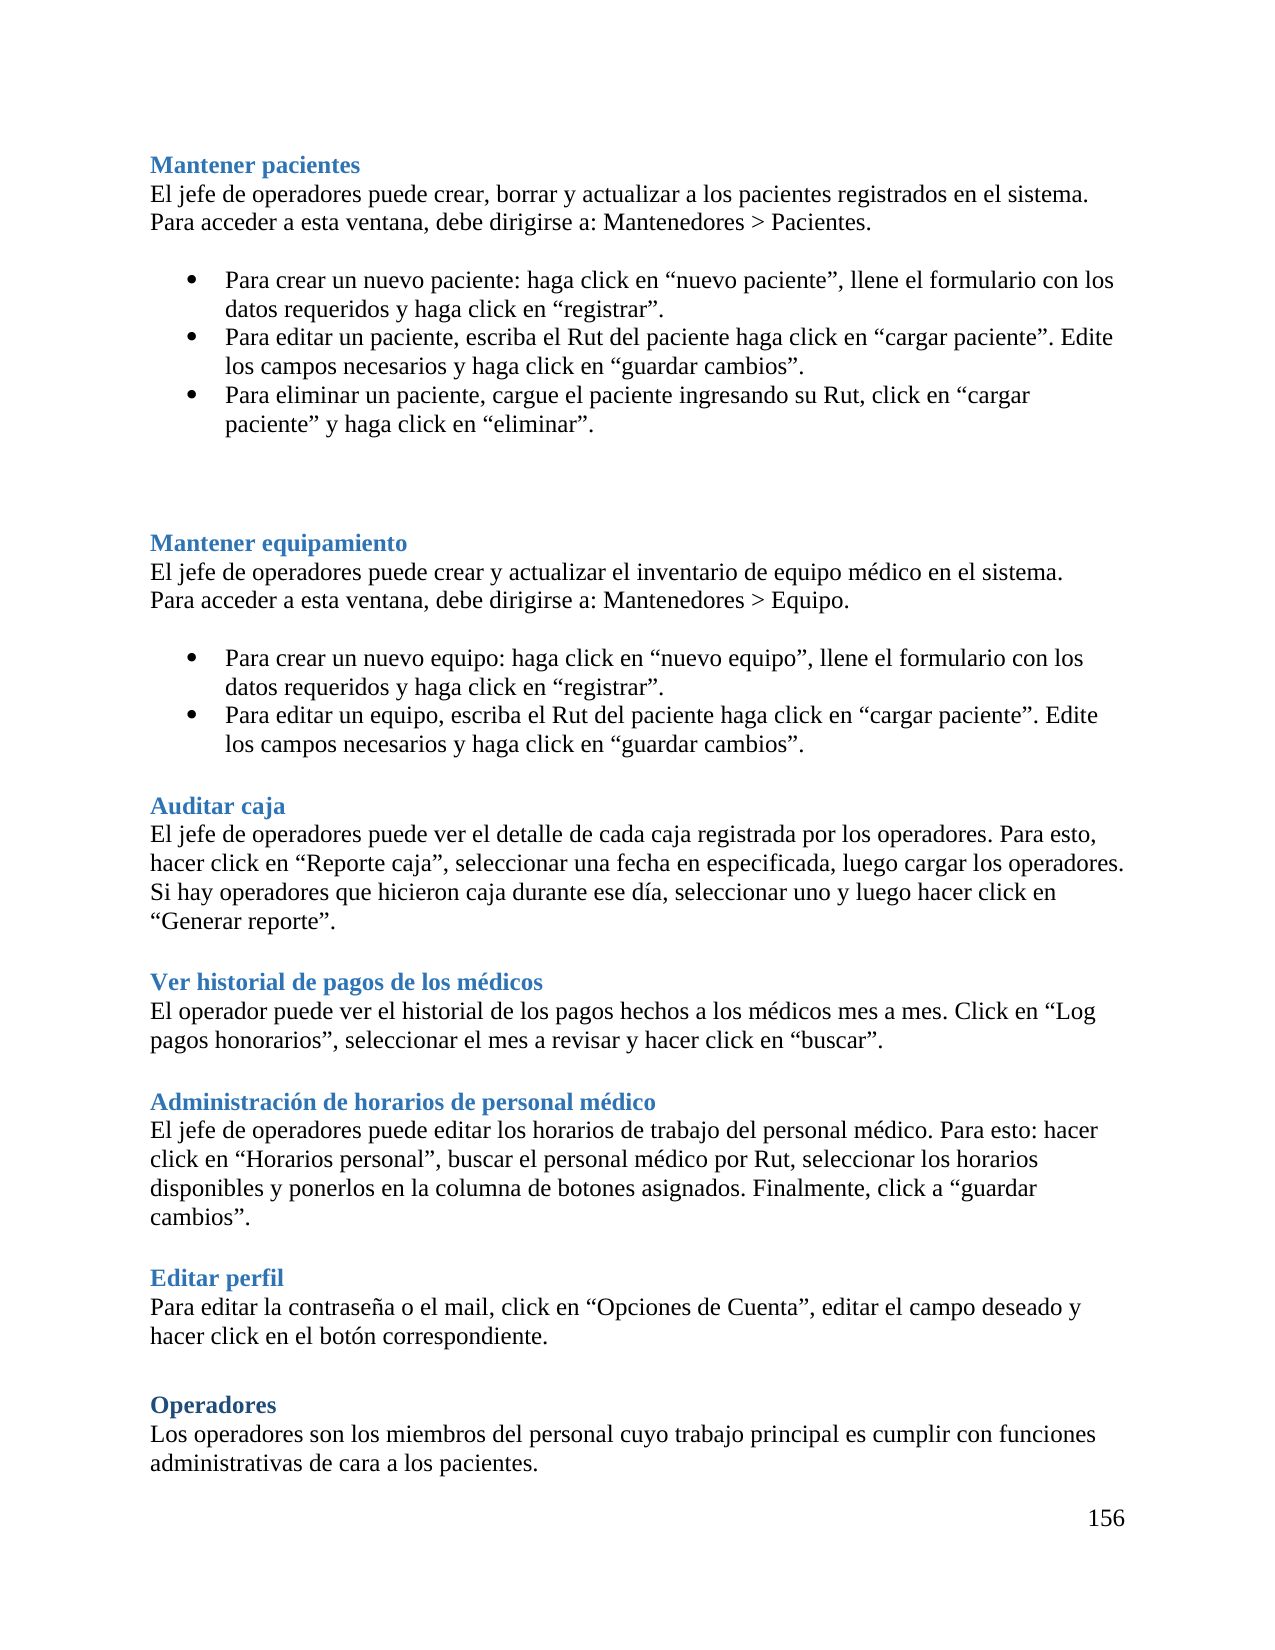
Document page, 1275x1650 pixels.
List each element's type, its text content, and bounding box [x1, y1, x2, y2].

subtitle Administración de horarios de personal médico [150, 1087, 1125, 1115]
subtitle Mantener equipamiento [150, 528, 1125, 557]
text El jefe de operadores puede ver el detalle de cada caja registrada por los operadores. Para esto, hacer click en “Reporte caja”, seleccionar una fecha en especificada, luego cargar los operadores. Si hay operadores que hicieron caja durante ese día, seleccionar uno y luego hacer click en “Generar reporte”. [150, 819, 1125, 934]
text Para acceder a esta ventana, debe dirigirse a: Mantenedores > Equipo. [150, 585, 1125, 614]
subtitle Mantener pacientes [150, 150, 1125, 179]
subtitle Operadores [150, 1391, 1125, 1419]
text El jefe de operadores puede crear, borrar y actualizar a los pacientes registrados en el sistema. [150, 179, 1125, 207]
subtitle Editar perfil [150, 1263, 1125, 1292]
list Para crear un nuevo paciente: haga click en “nuevo paciente”, llene el formulario con los datos requeridos y haga click en “registrar”. [187, 265, 1125, 322]
text El jefe de operadores puede editar los horarios de trabajo del personal médico. Para esto: hacer click en “Horarios personal”, buscar el personal médico por Rut, seleccionar los horarios disponibles y ponerlos en la columna de botones asignados. Finalmente, click a “guardar cambios”. [150, 1115, 1125, 1230]
list Para crear un nuevo equipo: haga click en “nuevo equipo”, llene el formulario con los datos requeridos y haga click en “registrar”. [187, 643, 1125, 700]
list Para editar un equipo, escriba el Rut del paciente haga click en “cargar paciente”. Edite los campos necesarios y haga click en “guardar cambios”. [187, 700, 1125, 758]
text El operador puede ver el historial de los pagos hechos a los médicos mes a mes. Click en “Log pagos honorarios”, seleccionar el mes a revisar y hacer click en “buscar”. [150, 996, 1125, 1054]
text Los operadores son los miembros del personal cuyo trabajo principal es cumplir con funciones administrativas de cara a los pacientes. [150, 1419, 1125, 1477]
text El jefe de operadores puede crear y actualizar el inventario de equipo médico en el sistema. [150, 557, 1125, 585]
list Para eliminar un paciente, cargue el paciente ingresando su Rut, click en “cargar paciente” y haga click en “eliminar”. [187, 380, 1125, 437]
text Para editar la contraseña o el mail, click en “Opciones de Cuenta”, editar el campo deseado y hacer click en el botón correspondiente. [150, 1292, 1125, 1349]
subtitle Ver historial de pagos de los médicos [150, 967, 1125, 996]
subtitle Auditar caja [150, 791, 1125, 819]
text Para acceder a esta ventana, debe dirigirse a: Mantenedores > Pacientes. [150, 207, 1125, 236]
list Para editar un paciente, escriba el Rut del paciente haga click en “cargar paciente”. Edite los campos necesarios y haga click en “guardar cambios”. [187, 322, 1125, 380]
